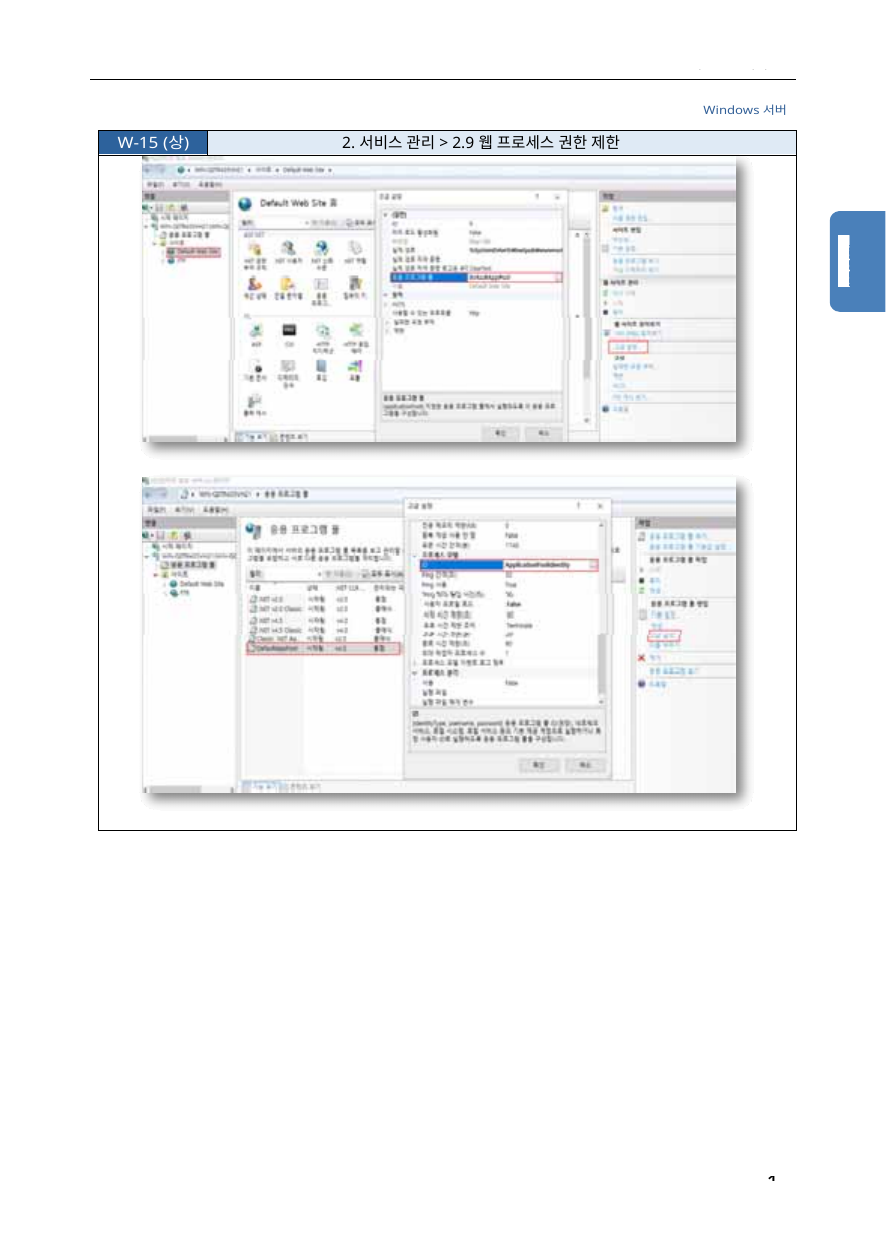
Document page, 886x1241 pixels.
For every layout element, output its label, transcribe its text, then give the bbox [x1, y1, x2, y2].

picture [139, 474, 754, 811]
picture [139, 156, 754, 460]
picture [838, 235, 850, 287]
text Windows 서버 [649, 102, 787, 118]
